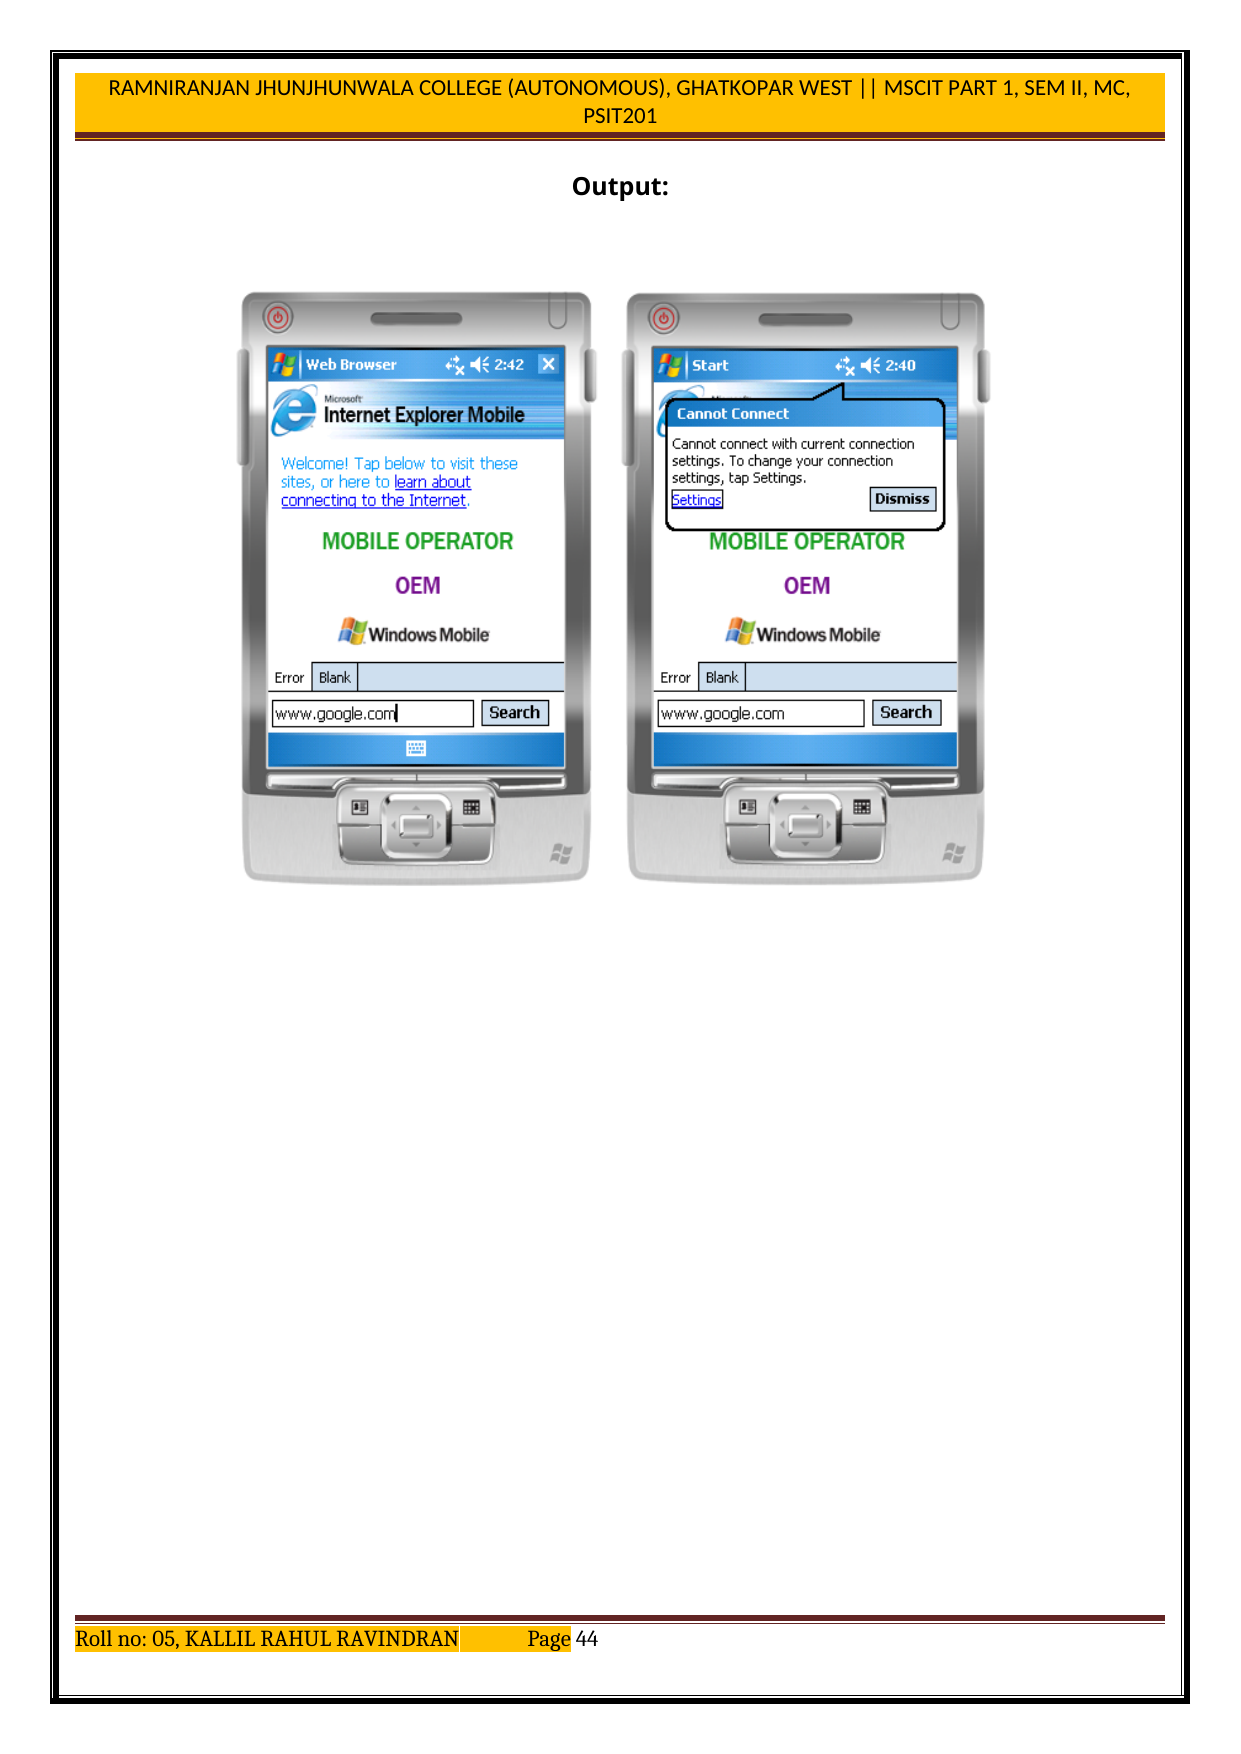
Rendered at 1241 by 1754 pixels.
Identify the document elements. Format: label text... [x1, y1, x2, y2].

text Output: [75, 169, 1165, 203]
picture [223, 271, 1017, 903]
